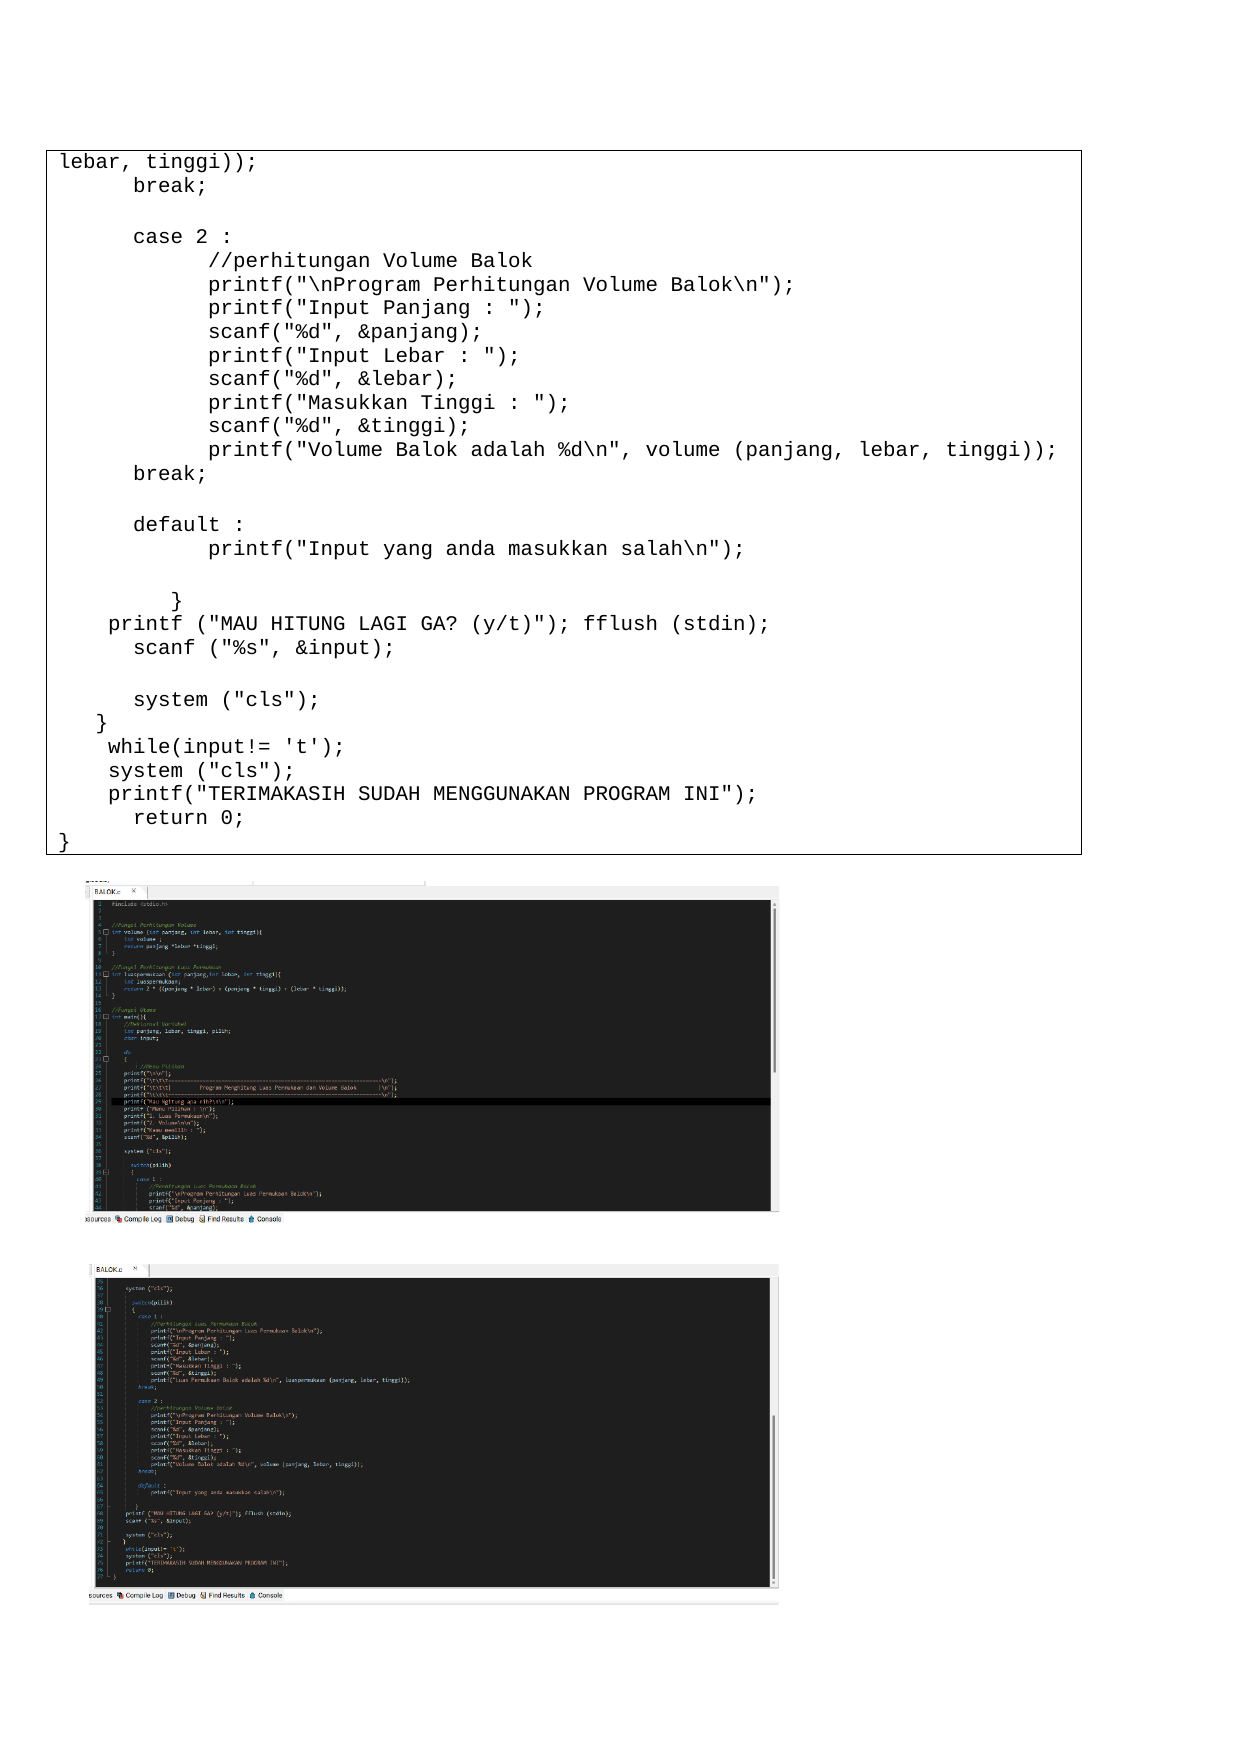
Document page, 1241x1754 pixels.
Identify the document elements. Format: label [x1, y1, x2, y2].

picture [89, 1264, 779, 1605]
picture [85, 881, 780, 1223]
table_header [47, 151, 1081, 854]
